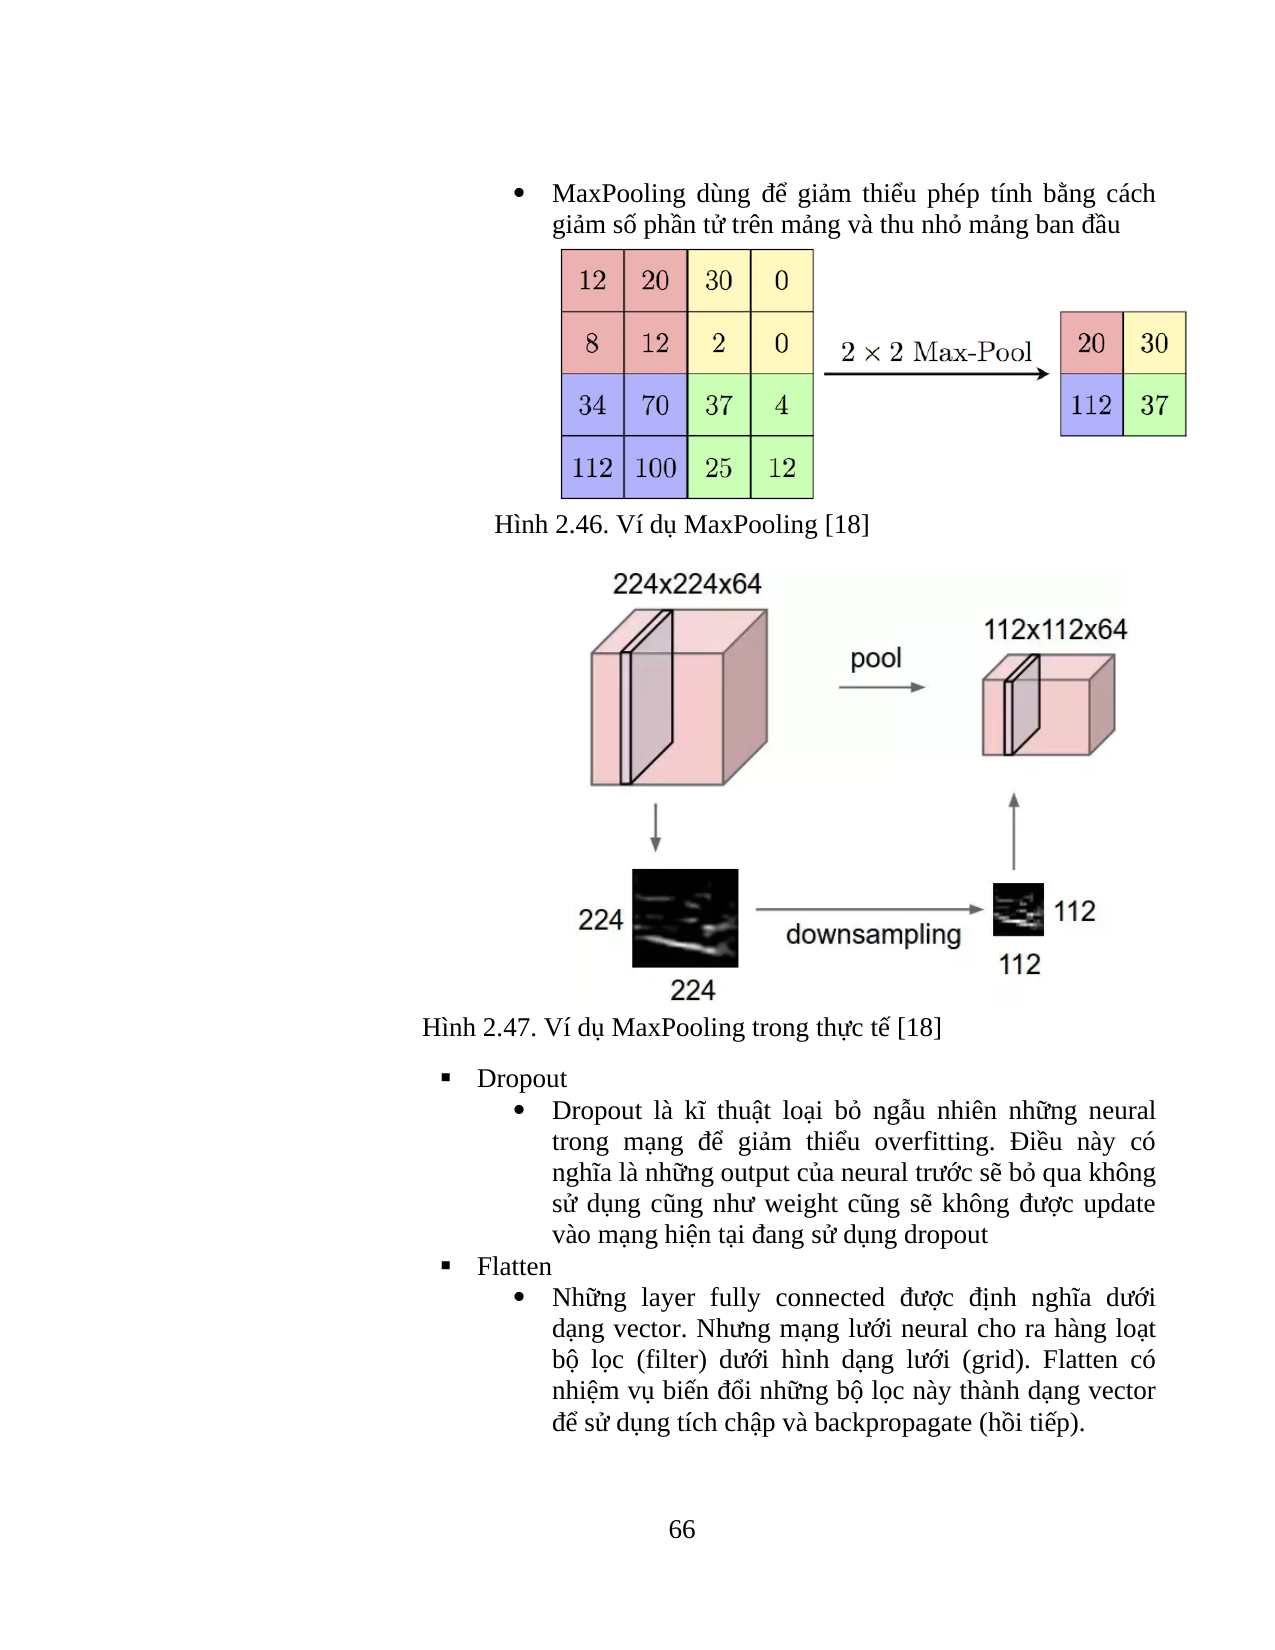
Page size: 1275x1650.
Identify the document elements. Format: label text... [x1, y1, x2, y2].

list Flatten [439, 1250, 1157, 1281]
picture [551, 559, 1238, 1011]
text Hình 2.44. Ví dụ MaxPooling [207, 508, 1157, 539]
list MaxPooling dùng để giảm thiểu phép tính bằng cách giảm số phần tử trên mảng và thu nhỏ mảng ban đầu [514, 177, 1157, 239]
list Dropout là kĩ thuật loại bỏ ngẫu nhiên những neural trong mạng để giảm thiểu overfitting. Điều này có nghĩa là những output của neural trước sẽ bỏ qua không sử dụng cũng như weight cũng sẽ không được update vào mạng hiện tại đang sử dụng dropout [514, 1094, 1157, 1250]
picture [551, 239, 1195, 508]
text Hình 2.45. Ví dụ MaxPooling trong thực tế [207, 1011, 1157, 1042]
list Những layer fully connected được định nghĩa dưới dạng vector. Nhưng mạng lưới neural cho ra hàng loạt bộ lọc (filter) dưới hình dạng lưới (grid). Flatten có nhiệm vụ biến đổi những bộ lọc này thành dạng vector để sử dụng tích chập và backpropagate (hồi tiếp). [514, 1281, 1157, 1437]
list Dropout [439, 1063, 1157, 1094]
